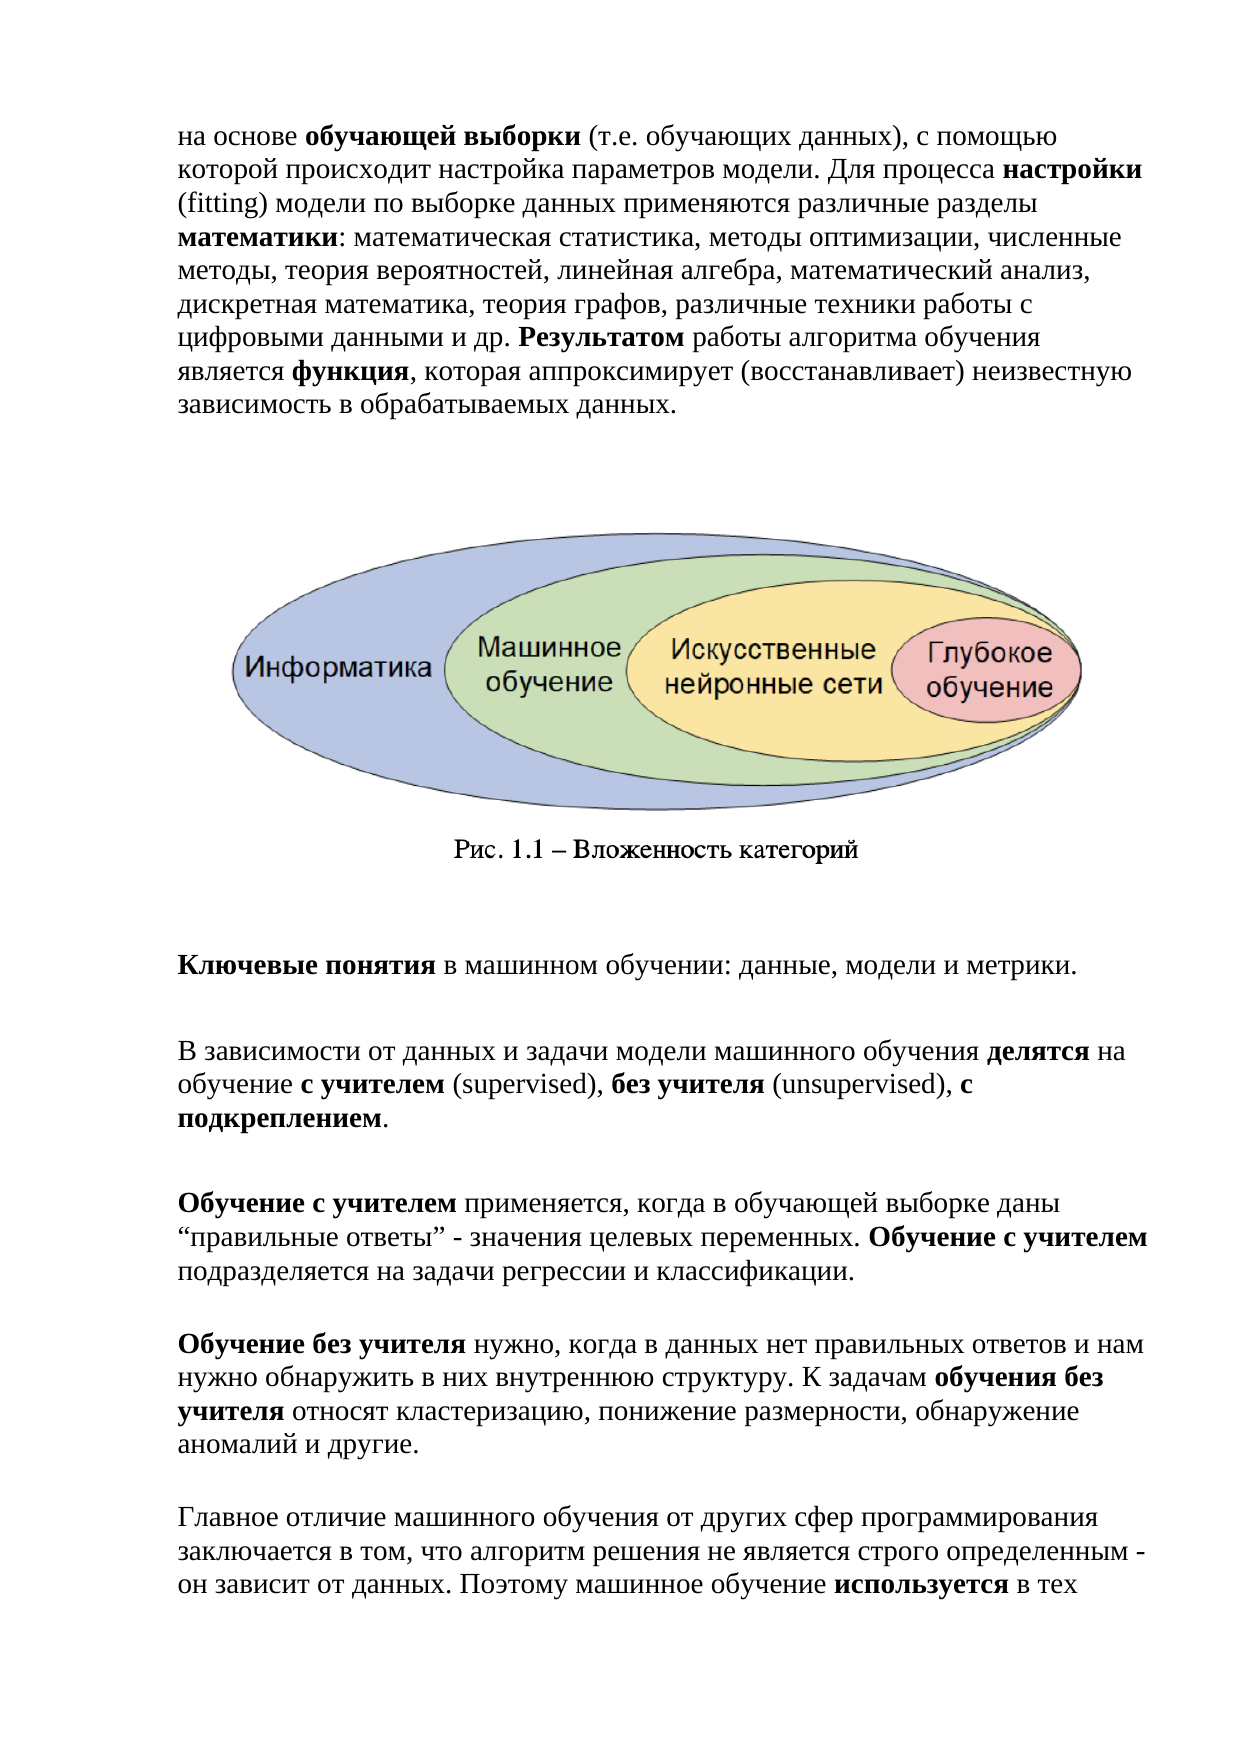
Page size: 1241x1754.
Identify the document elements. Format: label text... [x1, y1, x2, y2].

text Обучение без учителя нужно, когда в данных нет правильных ответов и нам нужно обнаружить в них внутреннюю структуру. К задачам обучения без учителя относят кластеризацию, понижение размерности, обнаружение аномалий и другие. [177, 1326, 1152, 1460]
text Ключевые понятия в машинном обучении: данные, модели и метрики. [177, 947, 1152, 981]
picture [177, 505, 1152, 896]
text Обучение с учителем применяется, когда в обучающей выборке даны “правильные ответы” - значения целевых переменных. Обучение с учителем подразделяется на задачи регрессии и классификации. [177, 1186, 1152, 1286]
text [177, 118, 1152, 420]
text В зависимости от данных и задачи модели машинного обучения делятся на обучение с учителем (supervised), без учителя (unsupervised), с подкреплением. [177, 1033, 1152, 1133]
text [177, 1499, 1152, 1600]
